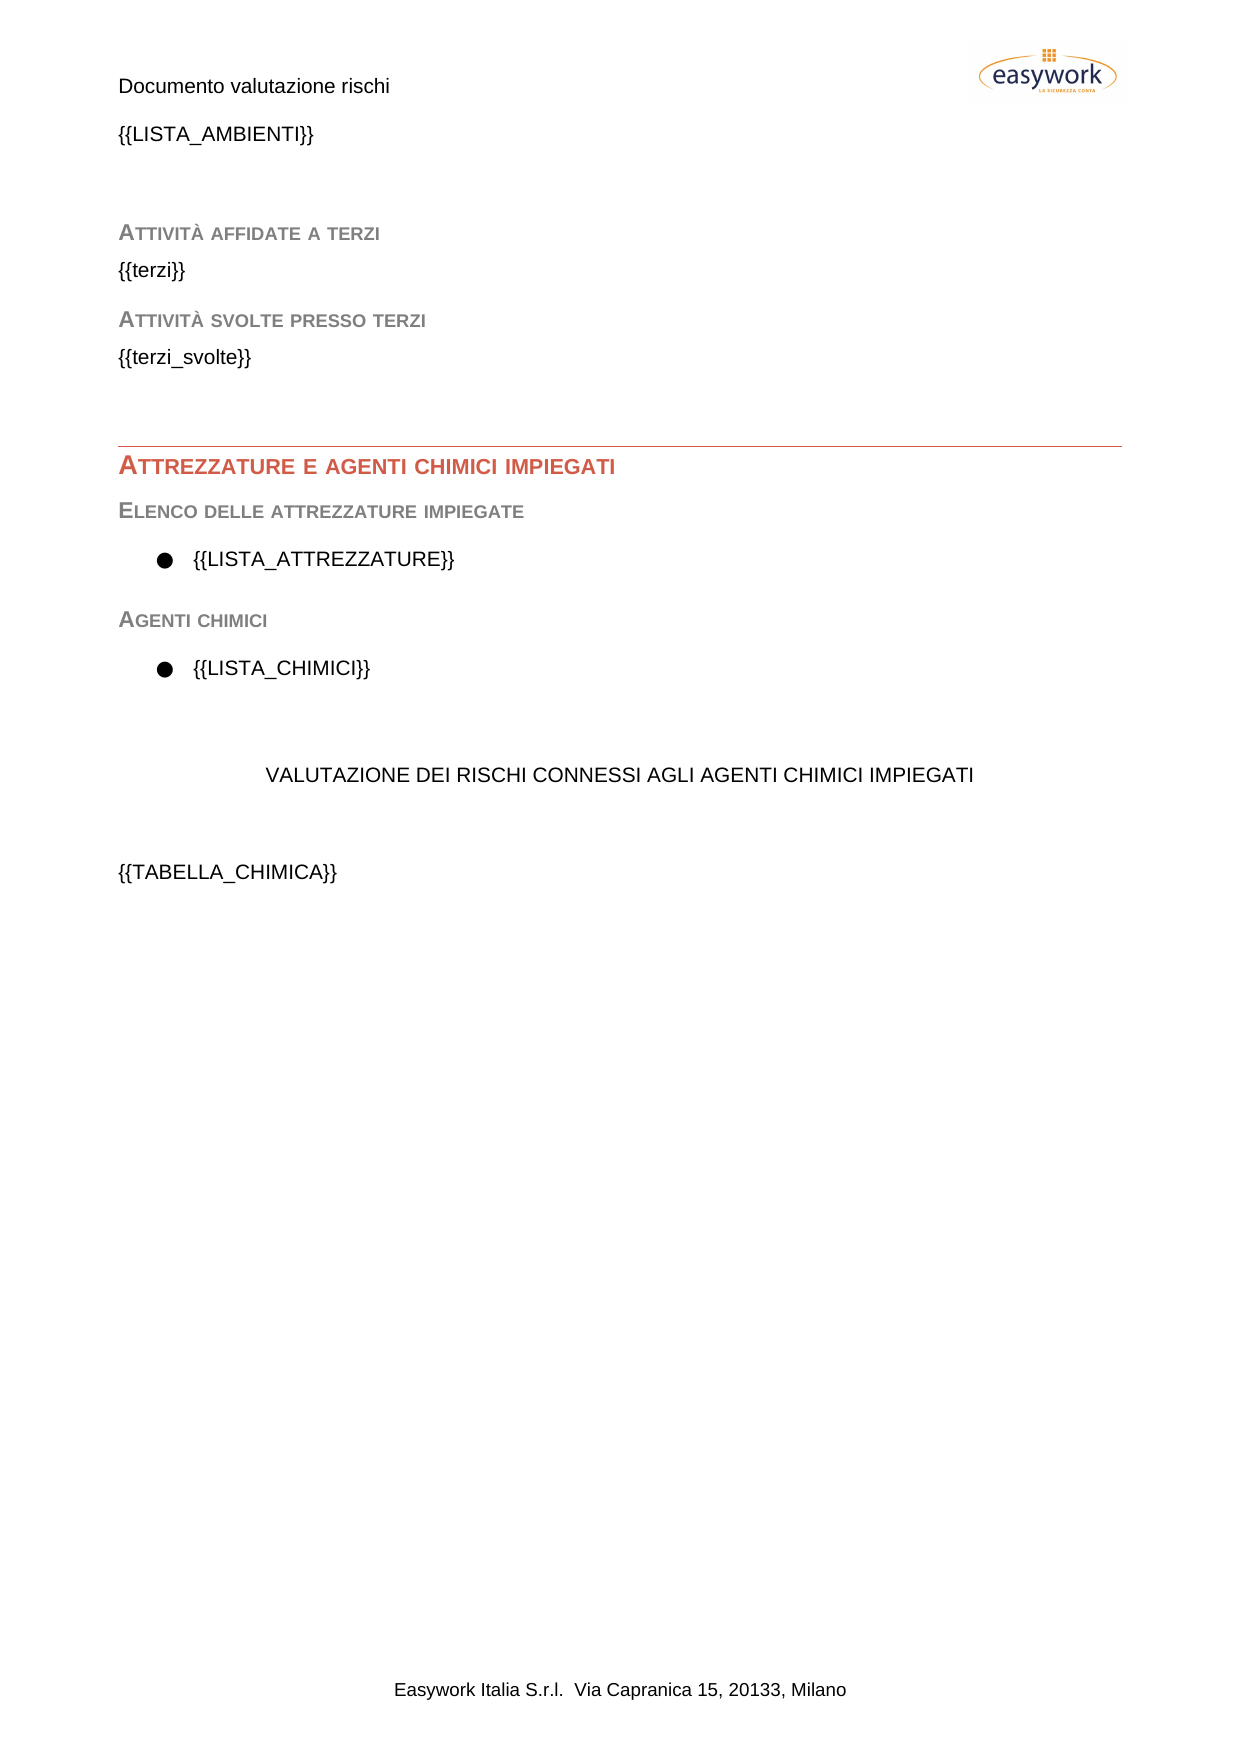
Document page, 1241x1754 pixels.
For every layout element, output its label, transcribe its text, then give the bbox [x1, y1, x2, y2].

subtitle Elenco delle attrezzature impiegate [118, 497, 1122, 523]
text {{LISTA_AMBIENTI}} [118, 122, 1122, 146]
text {{terzi}} [118, 258, 1122, 282]
subtitle Agenti chimici [118, 606, 1122, 632]
text {{TABELLA_CHIMICA}} [118, 860, 1122, 884]
text {{terzi_svolte}} [118, 345, 1122, 369]
subtitle Attrezzature e agenti chimici impiegati [118, 447, 1122, 480]
list {{LISTA_CHIMICI}} [156, 645, 1122, 687]
text VALUTAZIONE DEI RISCHI CONNESSI AGLI AGENTI CHIMICI IMPIEGATI [118, 763, 1122, 787]
subtitle Attività svolte presso terzi [118, 306, 1122, 332]
list {{LISTA_ATTREZZATURE}} [156, 536, 1122, 579]
subtitle Attività affidate a terzi [118, 219, 1122, 245]
picture [966, 37, 1130, 102]
